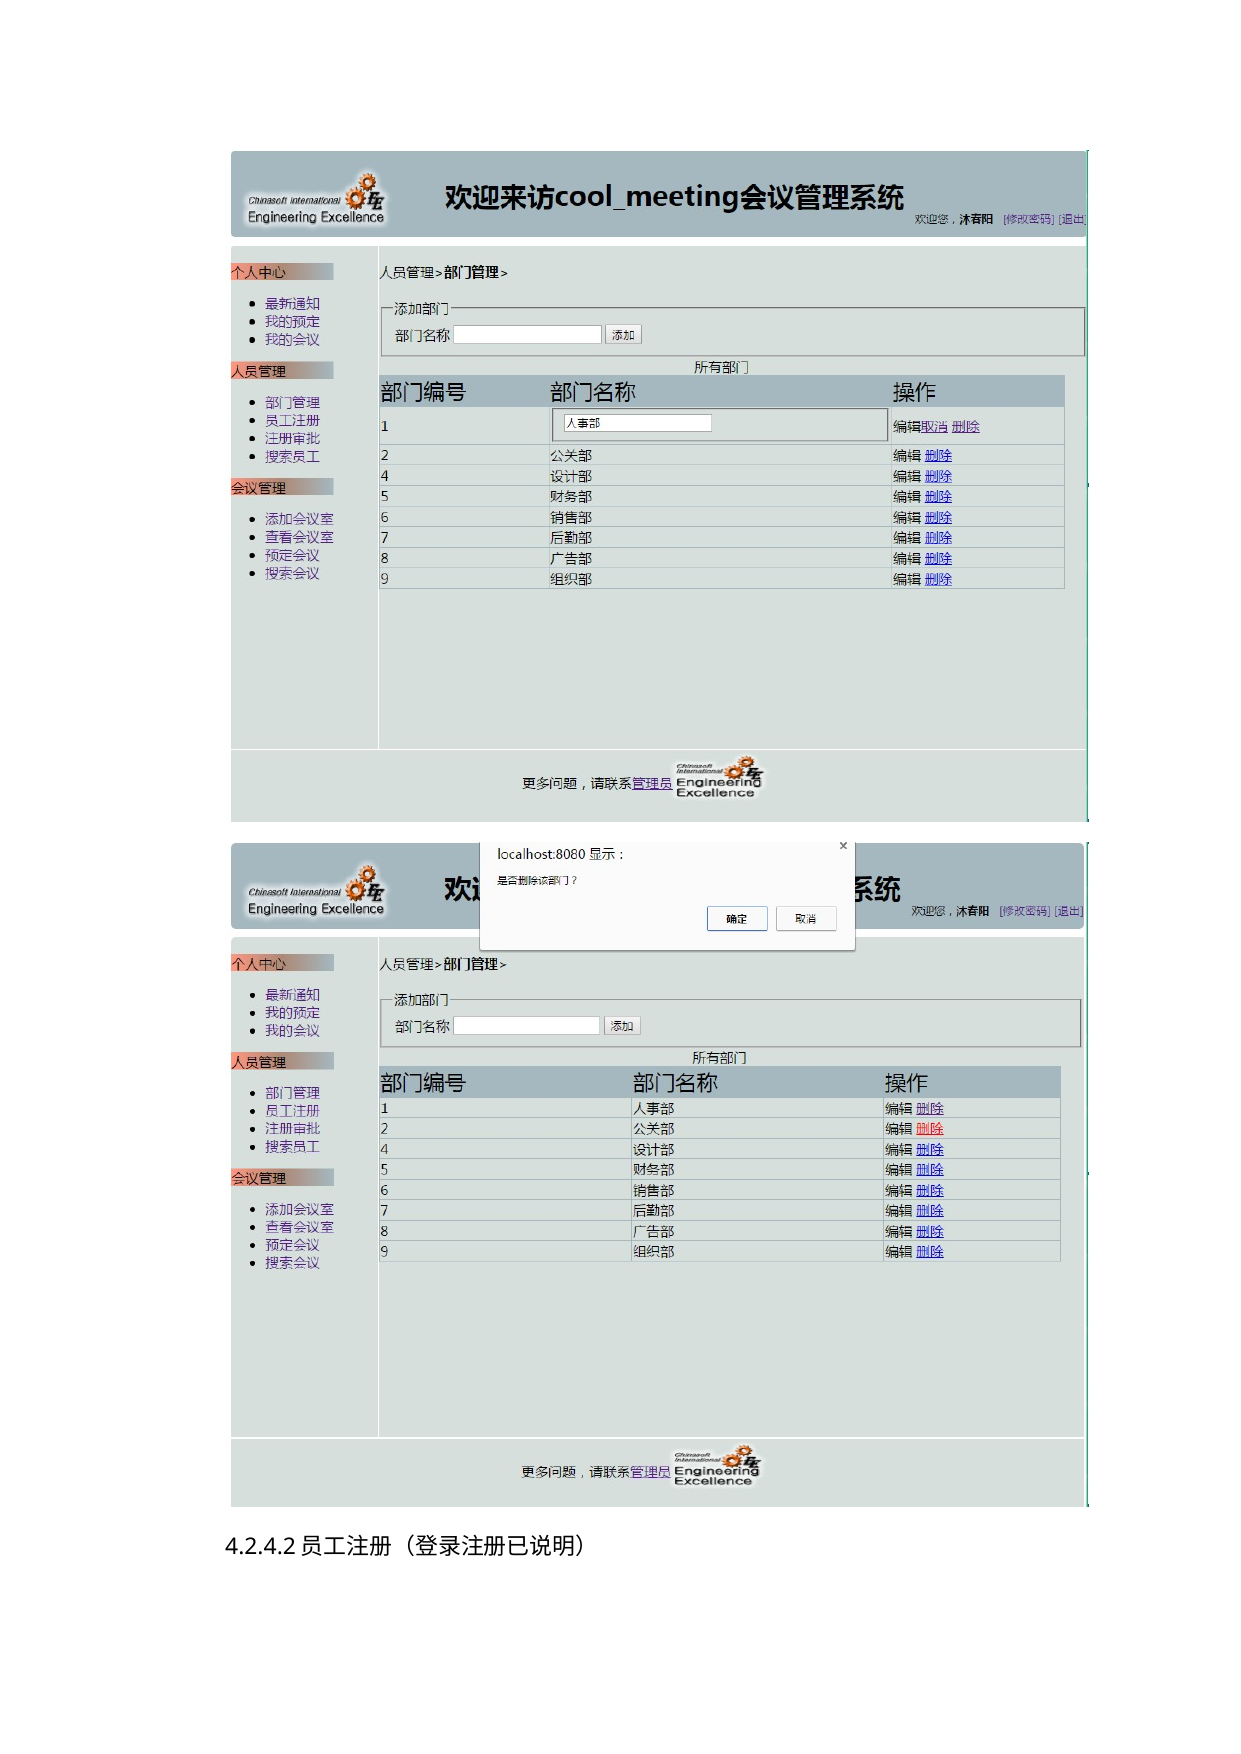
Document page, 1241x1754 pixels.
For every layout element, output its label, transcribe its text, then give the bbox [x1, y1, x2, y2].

list 4.2.4.2员工注册（登录注册已说明） [225, 1528, 1053, 1561]
picture [225, 842, 1089, 1507]
picture [225, 150, 1089, 822]
